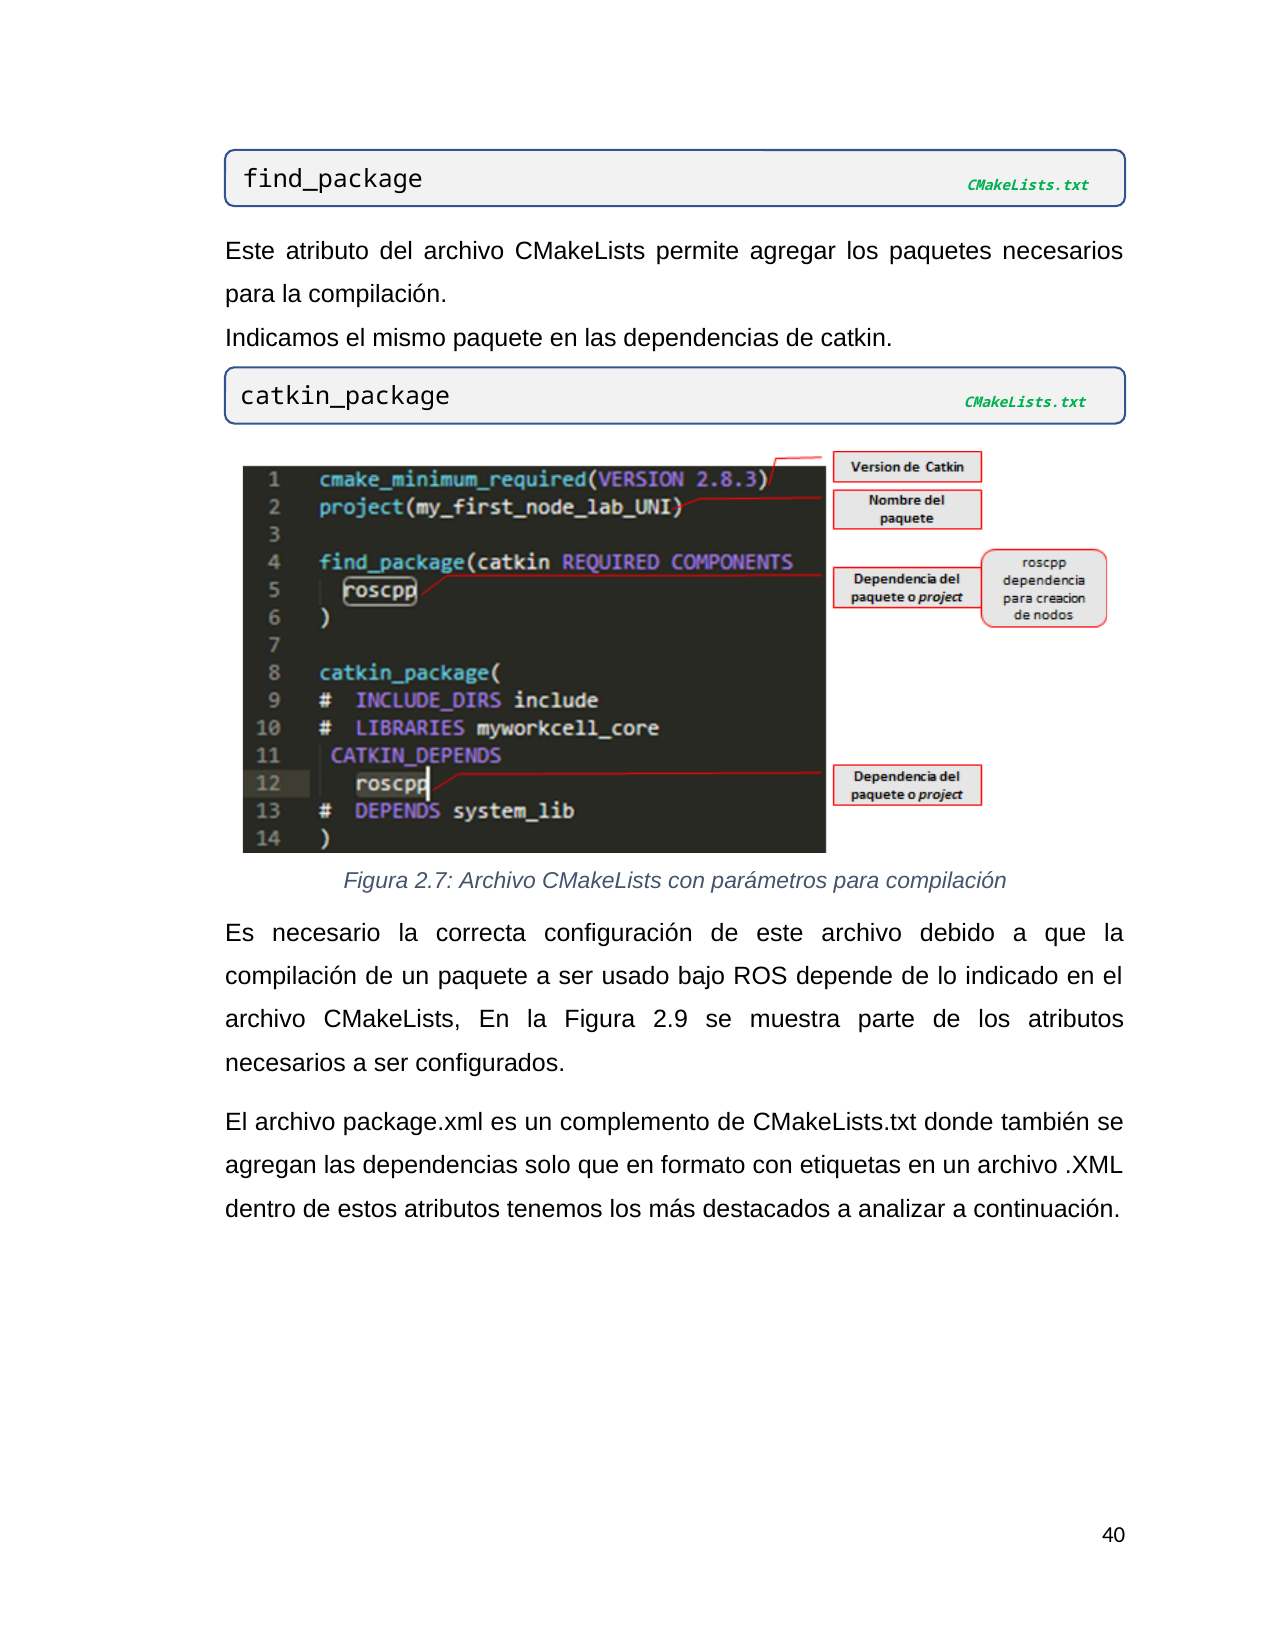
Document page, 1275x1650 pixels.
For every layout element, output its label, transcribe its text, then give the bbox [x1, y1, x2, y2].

text Este atributo del archivo CMakeLists permite agregar los paquetes necesarios para la compilación. [225, 236, 1125, 308]
text El archivo package.xml es un complemento de CMakeLists.txt donde también se agregan las dependencias solo que en formato con etiquetas en un archivo .XML dentro de estos atributos tenemos los más destacados a analizar a continuación. [225, 1107, 1125, 1222]
text Figura 2.7: Archivo CMakeLists con parámetros para compilación [225, 867, 1125, 893]
text Es necesario la correcta configuración de este archivo debido a que la compilación de un paquete a ser usado bajo ROS depende de lo indicado en el archivo CMakeLists, En la Figura 2.9 se muestra parte de los atributos necesarios a ser configurados. [225, 918, 1125, 1076]
picture [242, 451, 1108, 853]
text Indicamos el mismo paquete en las dependencias de catkin. [225, 322, 1125, 351]
